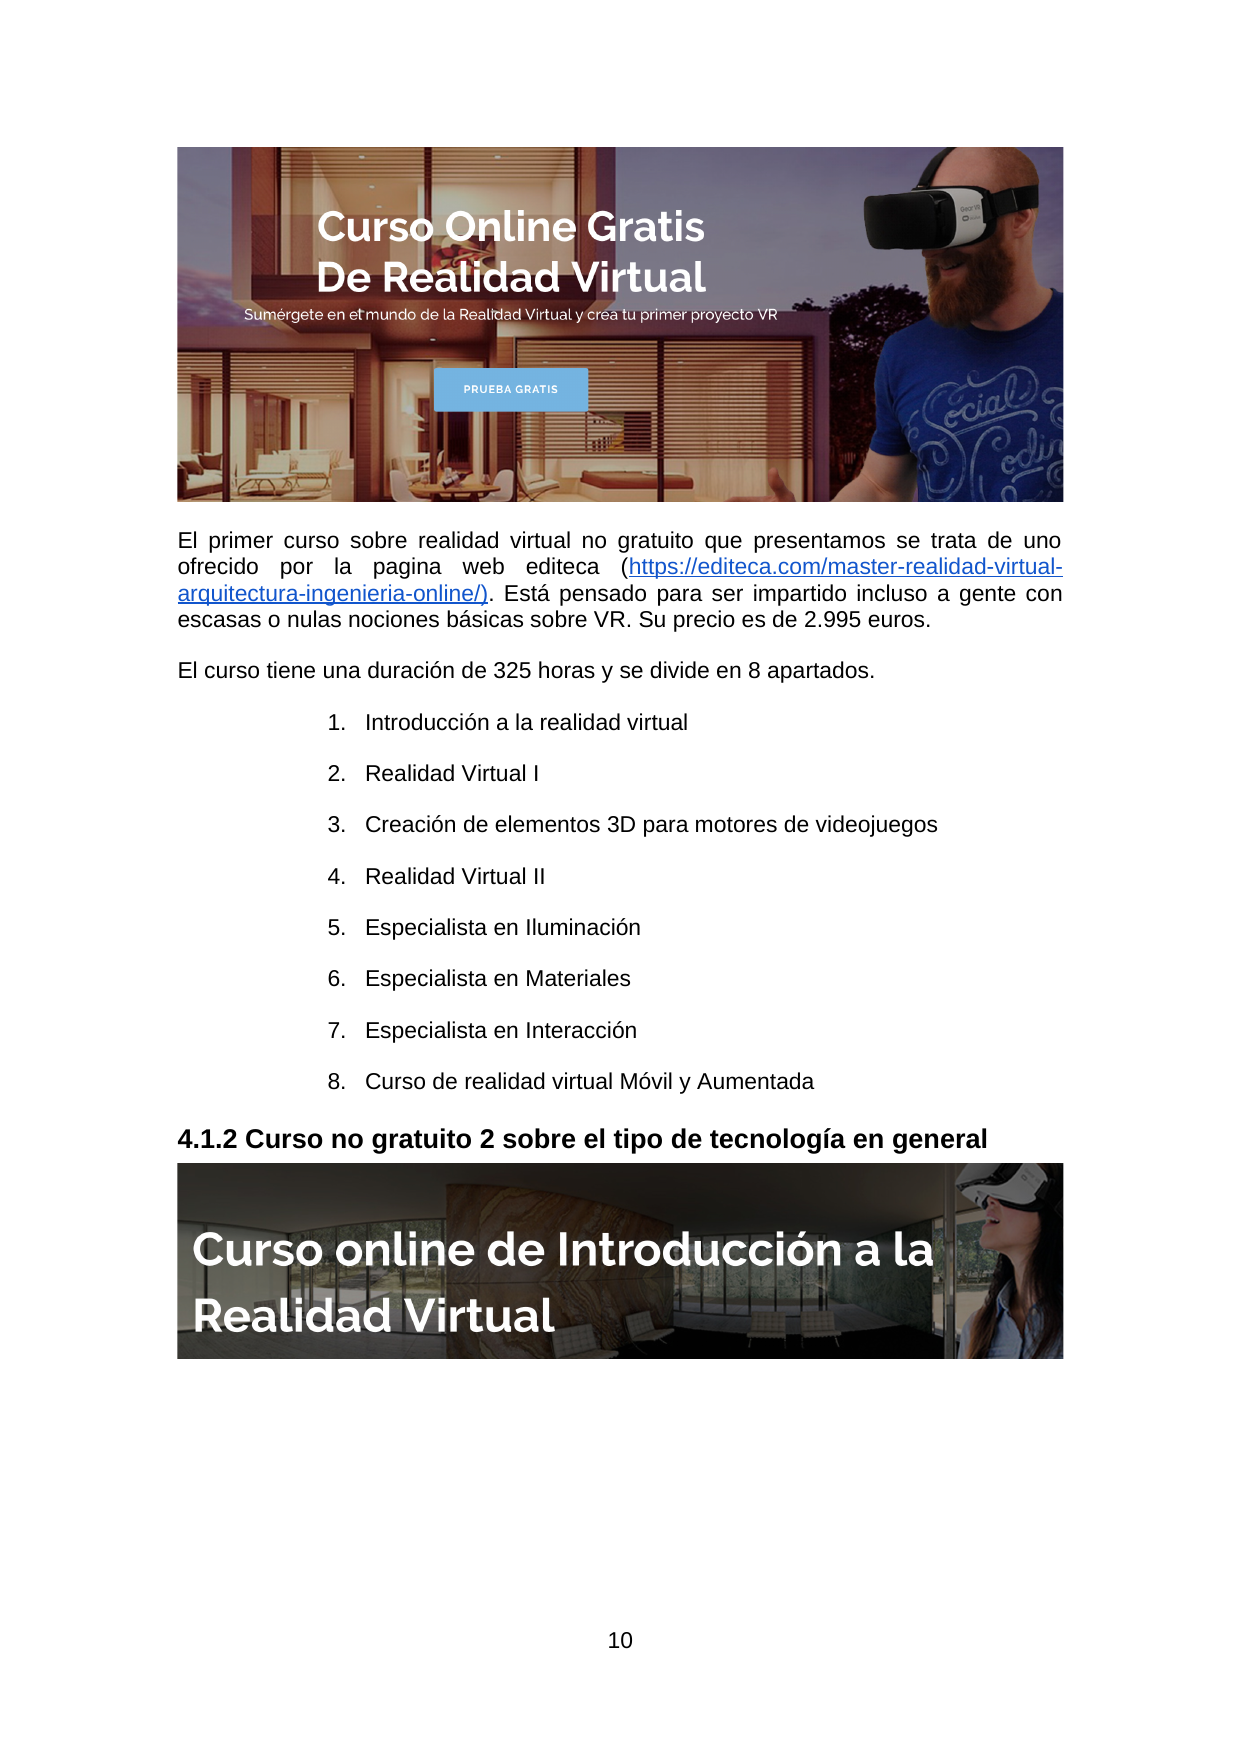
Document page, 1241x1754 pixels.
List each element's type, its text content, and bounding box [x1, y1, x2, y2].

subtitle 4.1.2 Curso no gratuito 2 sobre el tipo de tecnología en general [177, 1123, 1063, 1155]
subtitle 5. Especialista en Iluminación [327, 914, 1063, 940]
subtitle 3. Creación de elementos 3D para motores de videojuegos [327, 811, 1063, 838]
subtitle El primer curso sobre realidad virtual no gratuito que presentamos se trata de uno ofrecido por la pagina web editeca (https://editeca.com/master-realidad-virtual-arquitectura-ingenieria-online/). Está pensado para ser impartido incluso a gente con escasas o nulas nociones básicas sobre VR. Su precio es de 2.995 euros. [177, 527, 1063, 632]
subtitle El curso tiene una duración de 325 horas y se divide en 8 apartados. [177, 657, 1063, 683]
picture [177, 1163, 1064, 1359]
picture [177, 147, 1064, 502]
subtitle 6. Especialista en Materiales [327, 965, 1063, 992]
subtitle 2. Realidad Virtual I [327, 760, 1063, 786]
subtitle 4. Realidad Virtual II [327, 863, 1063, 889]
subtitle 8. Curso de realidad virtual Móvil y Aumentada [327, 1068, 1063, 1094]
subtitle 7. Especialista en Interacción [327, 1017, 1063, 1043]
subtitle 1. Introducción a la realidad virtual [327, 708, 1063, 735]
